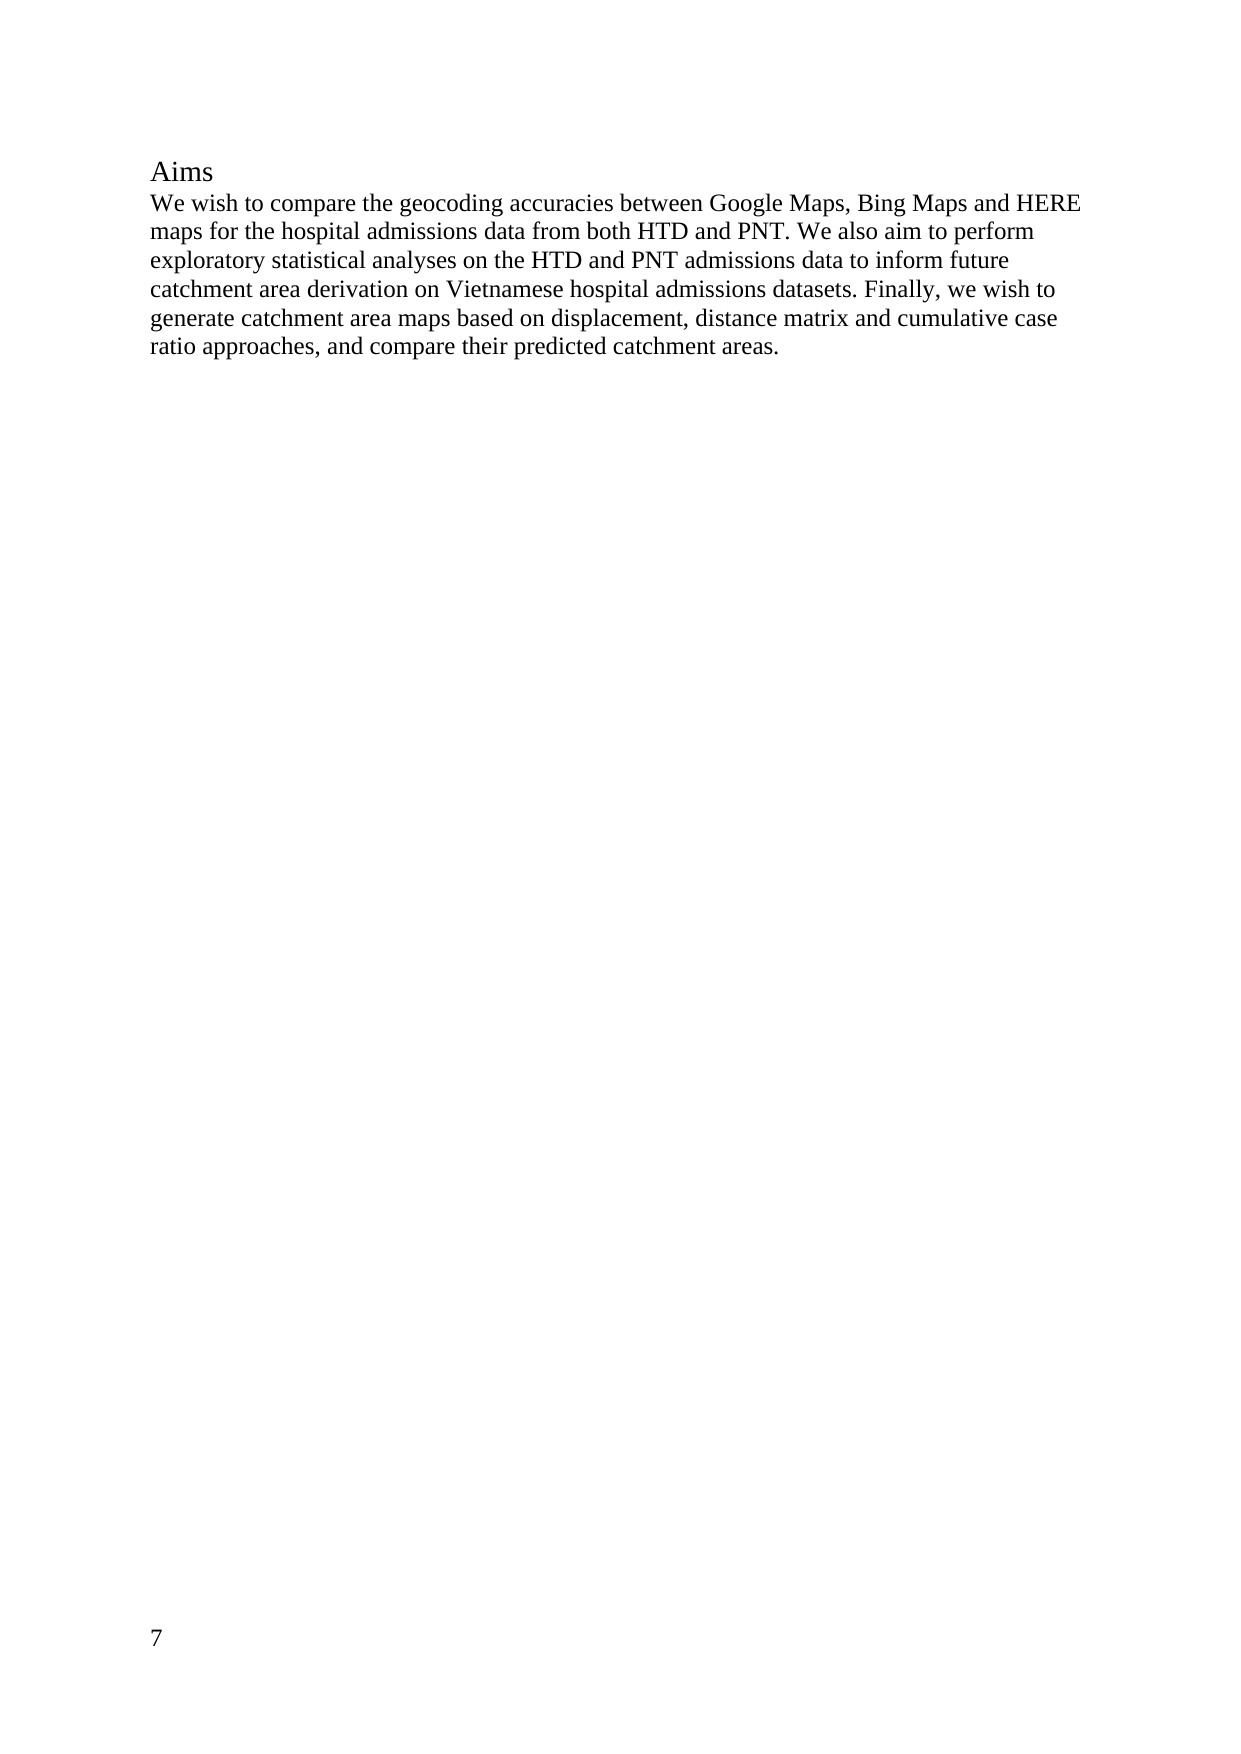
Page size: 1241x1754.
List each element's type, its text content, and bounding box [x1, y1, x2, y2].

text We wish to compare the geocoding accuracies between Google Maps, Bing Maps and HERE maps for the hospital admissions data from both HTD and PNT. We also aim to perform exploratory statistical analyses on the HTD and PNT admissions data to inform future catchment area derivation on Vietnamese hospital admissions datasets. Finally, we wish to generate catchment area maps based on displacement, distance matrix and cumulative case ratio approaches, and compare their predicted catchment areas. [150, 188, 1090, 360]
subtitle Aims [150, 154, 1090, 188]
